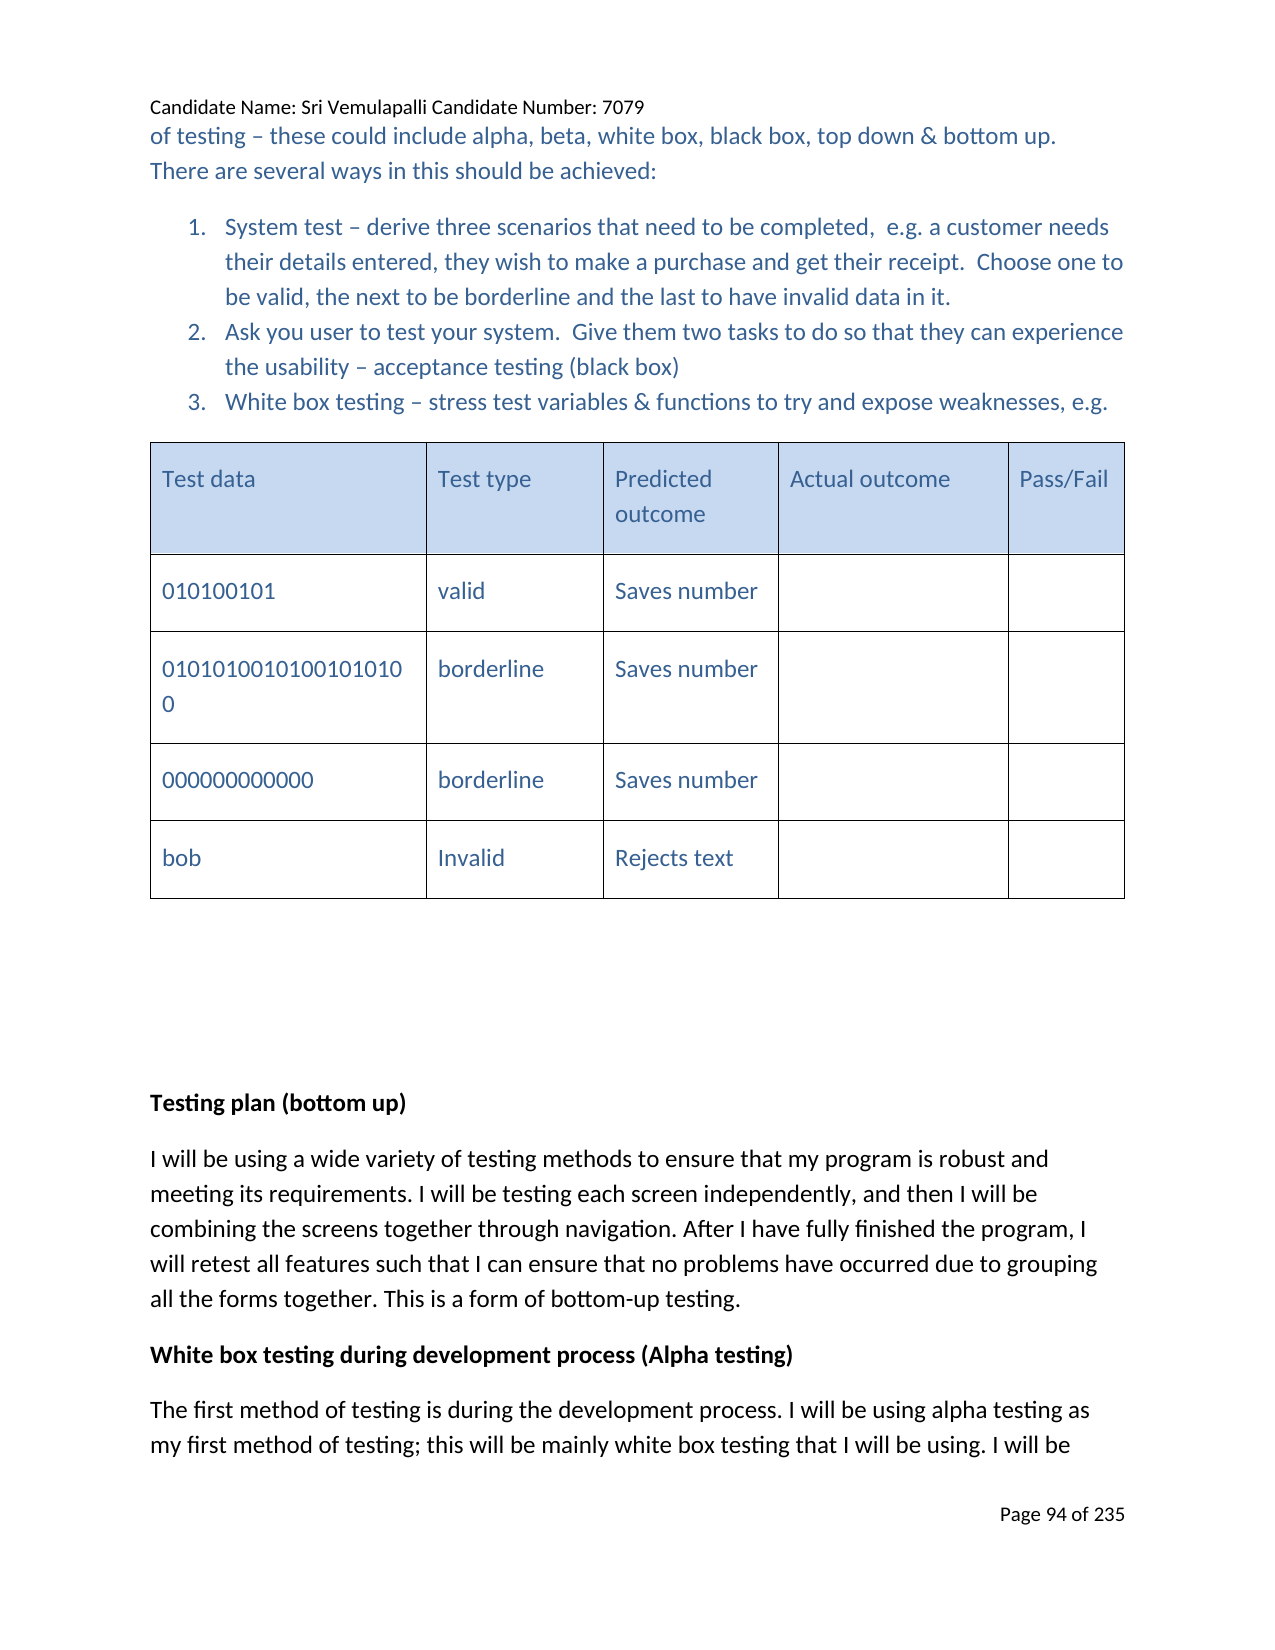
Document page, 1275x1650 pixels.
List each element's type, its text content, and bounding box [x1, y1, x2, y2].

table_cell [779, 744, 1008, 820]
table_cell [1009, 555, 1124, 631]
table_cell [779, 632, 1008, 743]
table_cell [779, 821, 1008, 898]
table_header Test data [151, 443, 426, 553]
table_cell [779, 555, 1008, 631]
table_cell Saves number [604, 632, 778, 743]
table_cell bob [151, 821, 426, 898]
table_cell Saves number [604, 555, 778, 631]
table_cell [1009, 821, 1124, 898]
table_cell Saves number [604, 744, 778, 820]
table_cell [1009, 632, 1124, 743]
table_cell borderline [427, 632, 603, 743]
table_header Pass/Fail [1009, 443, 1124, 553]
table_cell Rejects text [604, 821, 778, 898]
table_cell 01010100101001010100 [151, 632, 426, 743]
table_header Predicted outcome [604, 443, 778, 553]
table_header Actual outcome [779, 443, 1008, 553]
text Testing plan (bottom up) [150, 1087, 1125, 1118]
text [150, 1394, 1125, 1460]
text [150, 120, 1125, 186]
list System test – derive three scenarios that need to be completed, e.g. a customer needs their details entered, they wish to make a purchase and get their receipt. Choose one to be valid, the next to be borderline and the last to have invalid data in it. [187, 211, 1125, 311]
table_cell 010100101 [151, 555, 426, 631]
list Ask you user to test your system. Give them two tasks to do so that they can experience the usability – acceptance testing (black box) [187, 316, 1125, 381]
text I will be using a wide variety of testing methods to ensure that my program is robust and meeting its requirements. I will be testing each screen independently, and then I will be combining the screens together through navigation. After I have fully finished the program, I will retest all features such that I can ensure that no problems have occurred due to grouping all the forms together. This is a form of bottom-up testing. [150, 1143, 1125, 1313]
table_cell borderline [427, 744, 603, 820]
table_cell 000000000000 [151, 744, 426, 820]
table_cell Invalid [427, 821, 603, 898]
table_cell [1009, 744, 1124, 820]
text White box testing during development process (Alpha testing) [150, 1339, 1125, 1369]
table_header Test type [427, 443, 603, 553]
table_cell valid [427, 555, 603, 631]
list White box testing – stress test variables & functions to try and expose weaknesses, e.g. [187, 386, 1125, 416]
